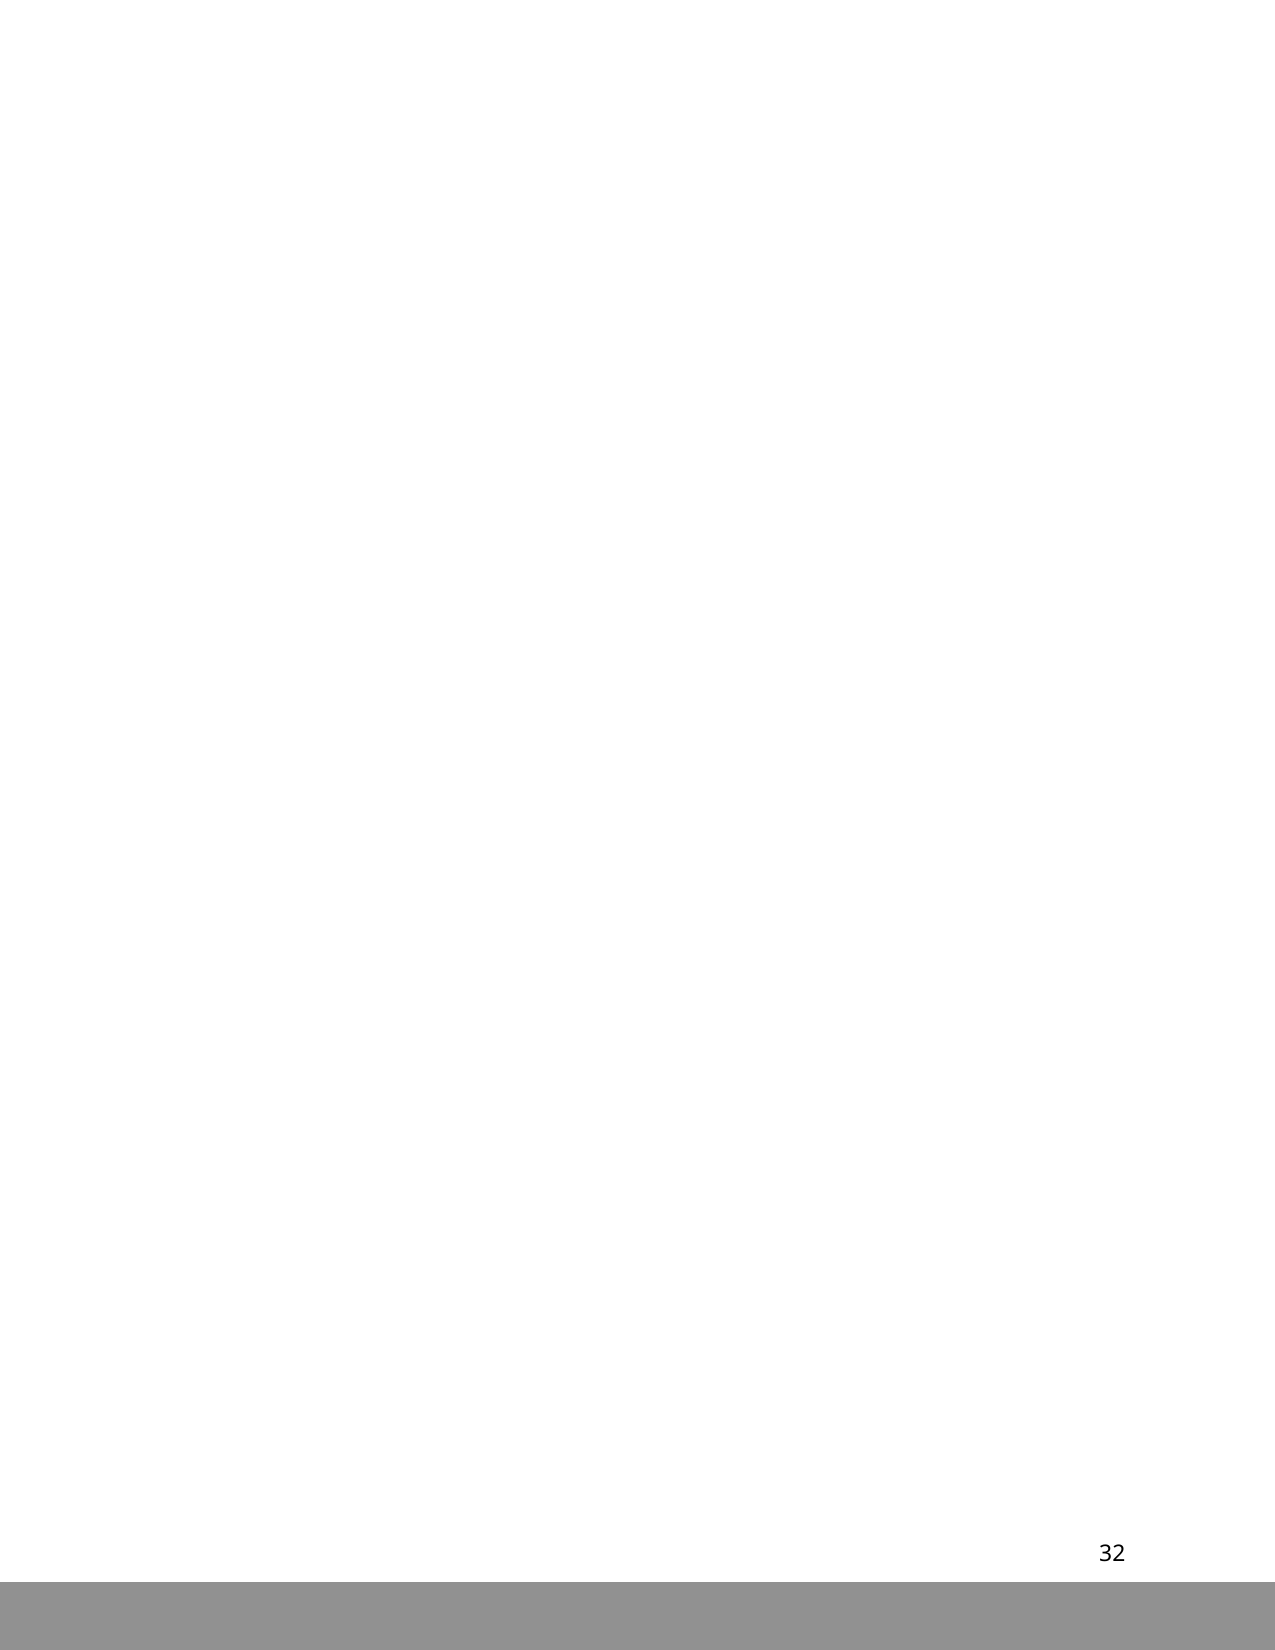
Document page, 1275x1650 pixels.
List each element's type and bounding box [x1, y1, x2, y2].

picture [0, 1582, 1275, 1650]
